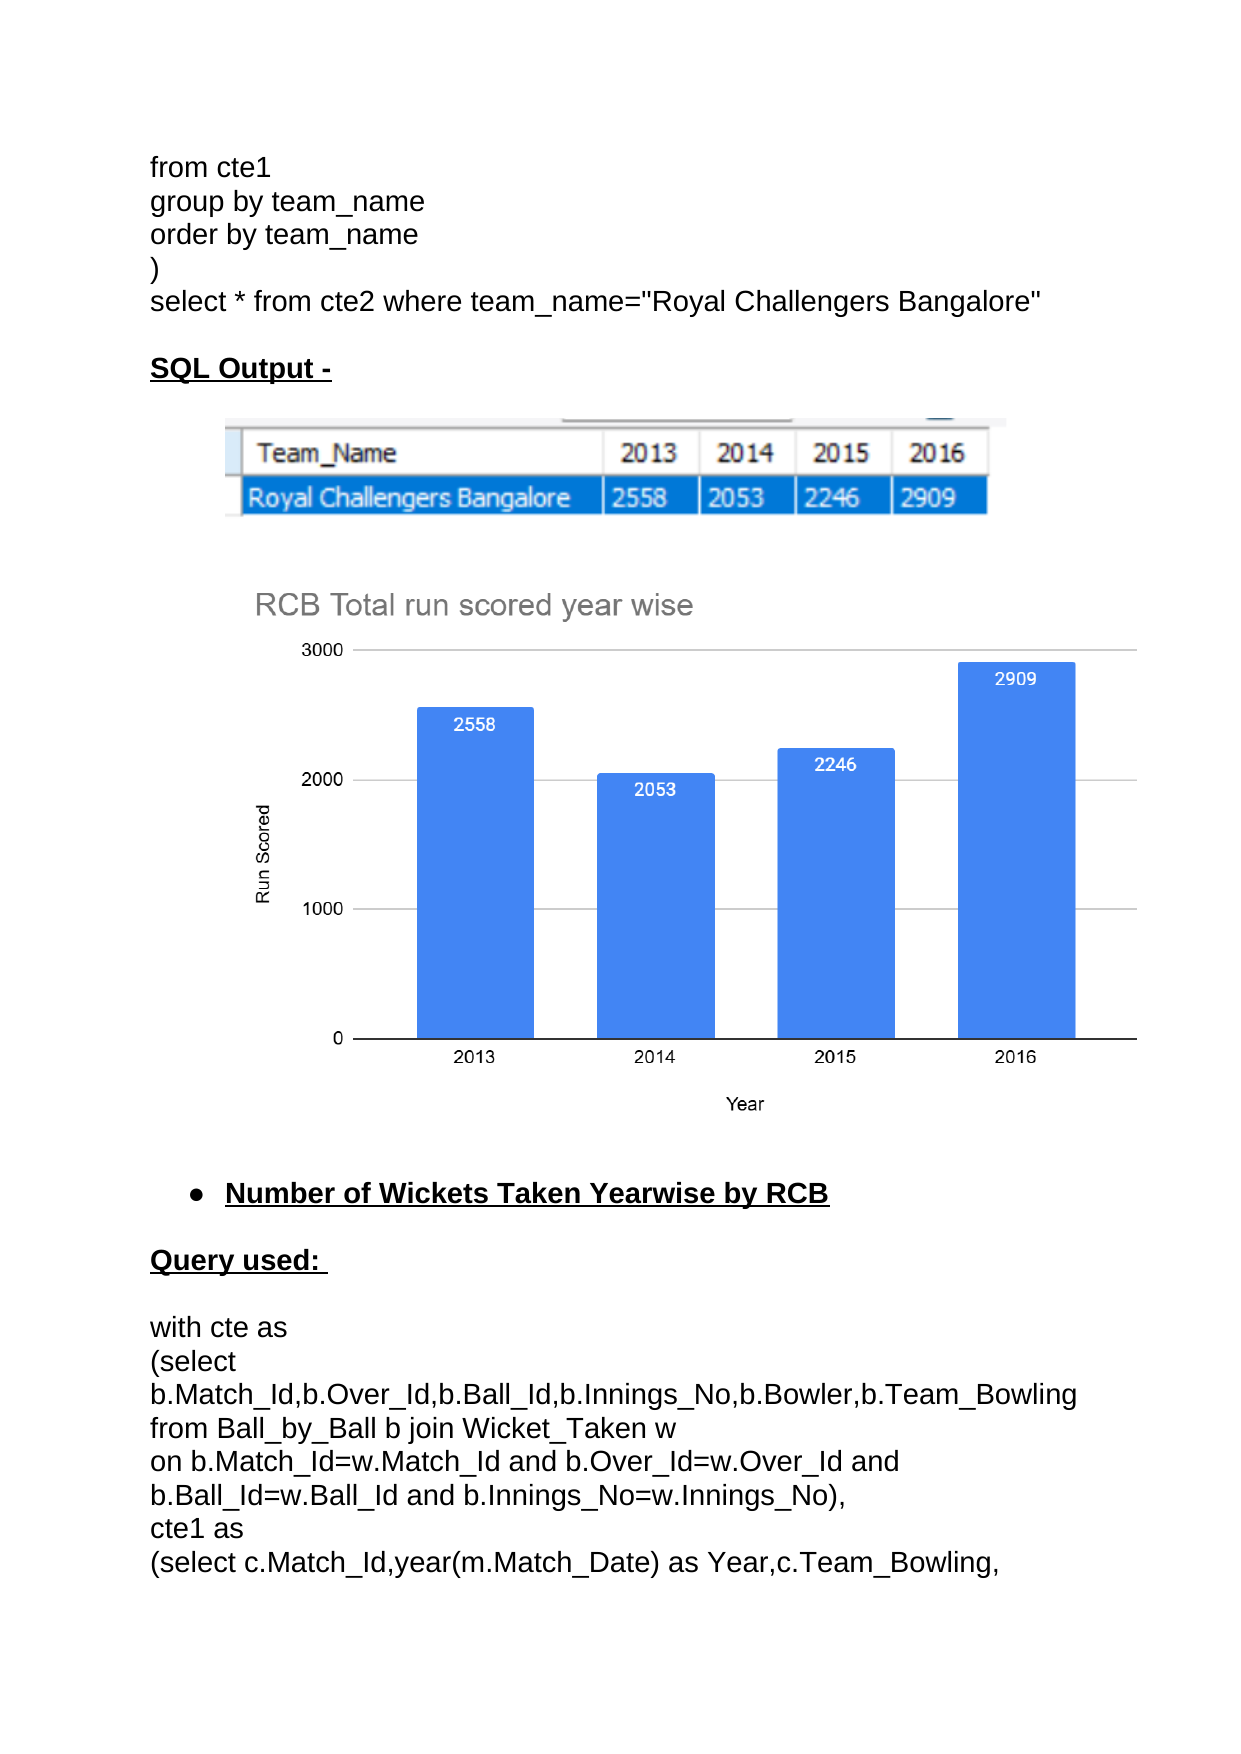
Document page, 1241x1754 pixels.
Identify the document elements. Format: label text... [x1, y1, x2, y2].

text from Ball_by_Ball b join Wicket_Taken w [150, 1411, 1090, 1444]
text ) [150, 251, 1090, 284]
text (select c.Match_Id,year(m.Match_Date) as Year,c.Team_Bowling, [150, 1545, 1090, 1578]
text (select b.Match_Id,b.Over_Id,b.Ball_Id,b.Innings_No,b.Bowler,b.Team_Bowling [150, 1344, 1090, 1411]
text Query used: [150, 1243, 1090, 1277]
text from cte1 [150, 150, 1090, 183]
text with cte as [150, 1310, 1090, 1344]
text b.Ball_Id=w.Ball_Id and b.Innings_No=w.Innings_No), [150, 1478, 1090, 1511]
text order by team_name [150, 217, 1090, 251]
text cte1 as [150, 1511, 1090, 1545]
text group by team_name [150, 183, 1090, 217]
picture [225, 418, 1007, 528]
text SQL Output - [150, 351, 1090, 385]
text on b.Match_Id=w.Match_Id and b.Over_Id=w.Over_Id and [150, 1444, 1090, 1478]
picture [225, 561, 1166, 1143]
text select * from cte2 where team_name="Royal Challengers Bangalore" [150, 284, 1090, 318]
list Number of Wickets Taken Yearwise by RCB [187, 1176, 1090, 1209]
